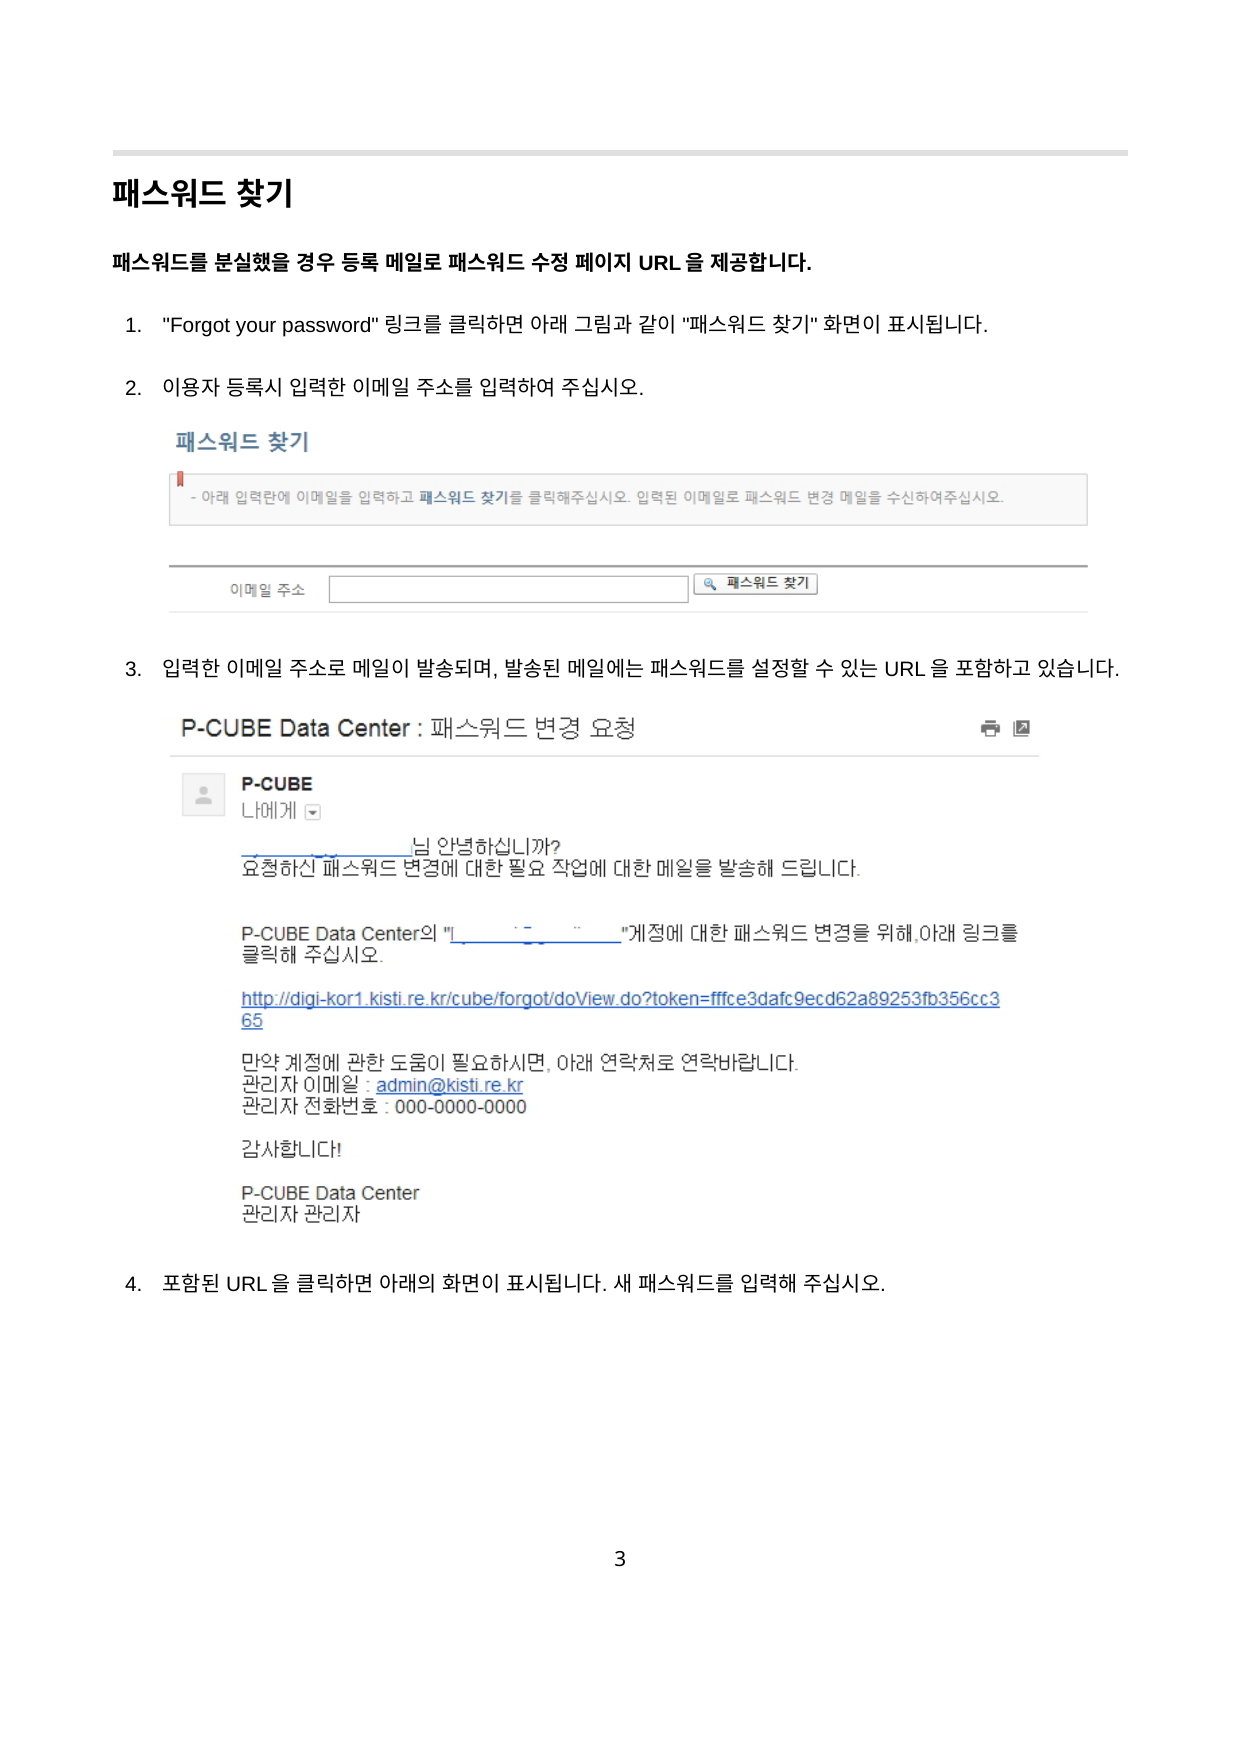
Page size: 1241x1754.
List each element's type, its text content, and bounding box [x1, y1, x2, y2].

list 이용자 등록시 입력한 이메일 주소를 입력하여 주십시오. [125, 364, 1128, 401]
subtitle 패스워드 찾기 [112, 151, 1128, 214]
text 패스워드를 분실했을 경우 등록 메일로 패스워드 수정 페이지 URL을 제공합니다. [112, 239, 1128, 276]
picture [162, 426, 1095, 621]
picture [162, 707, 1054, 1235]
list 포함된 URL을 클릭하면 아래의 화면이 표시됩니다. 새 패스워드를 입력해 주십시오. [125, 1259, 1128, 1297]
list "Forgot your password" 링크를 클릭하면 아래 그림과 같이 "패스워드 찾기" 화면이 표시됩니다. [125, 301, 1128, 339]
list 입력한 이메일 주소로 메일이 발송되며, 발송된 메일에는 패스워드를 설정할 수 있는 URL을 포함하고 있습니다. [125, 645, 1128, 683]
